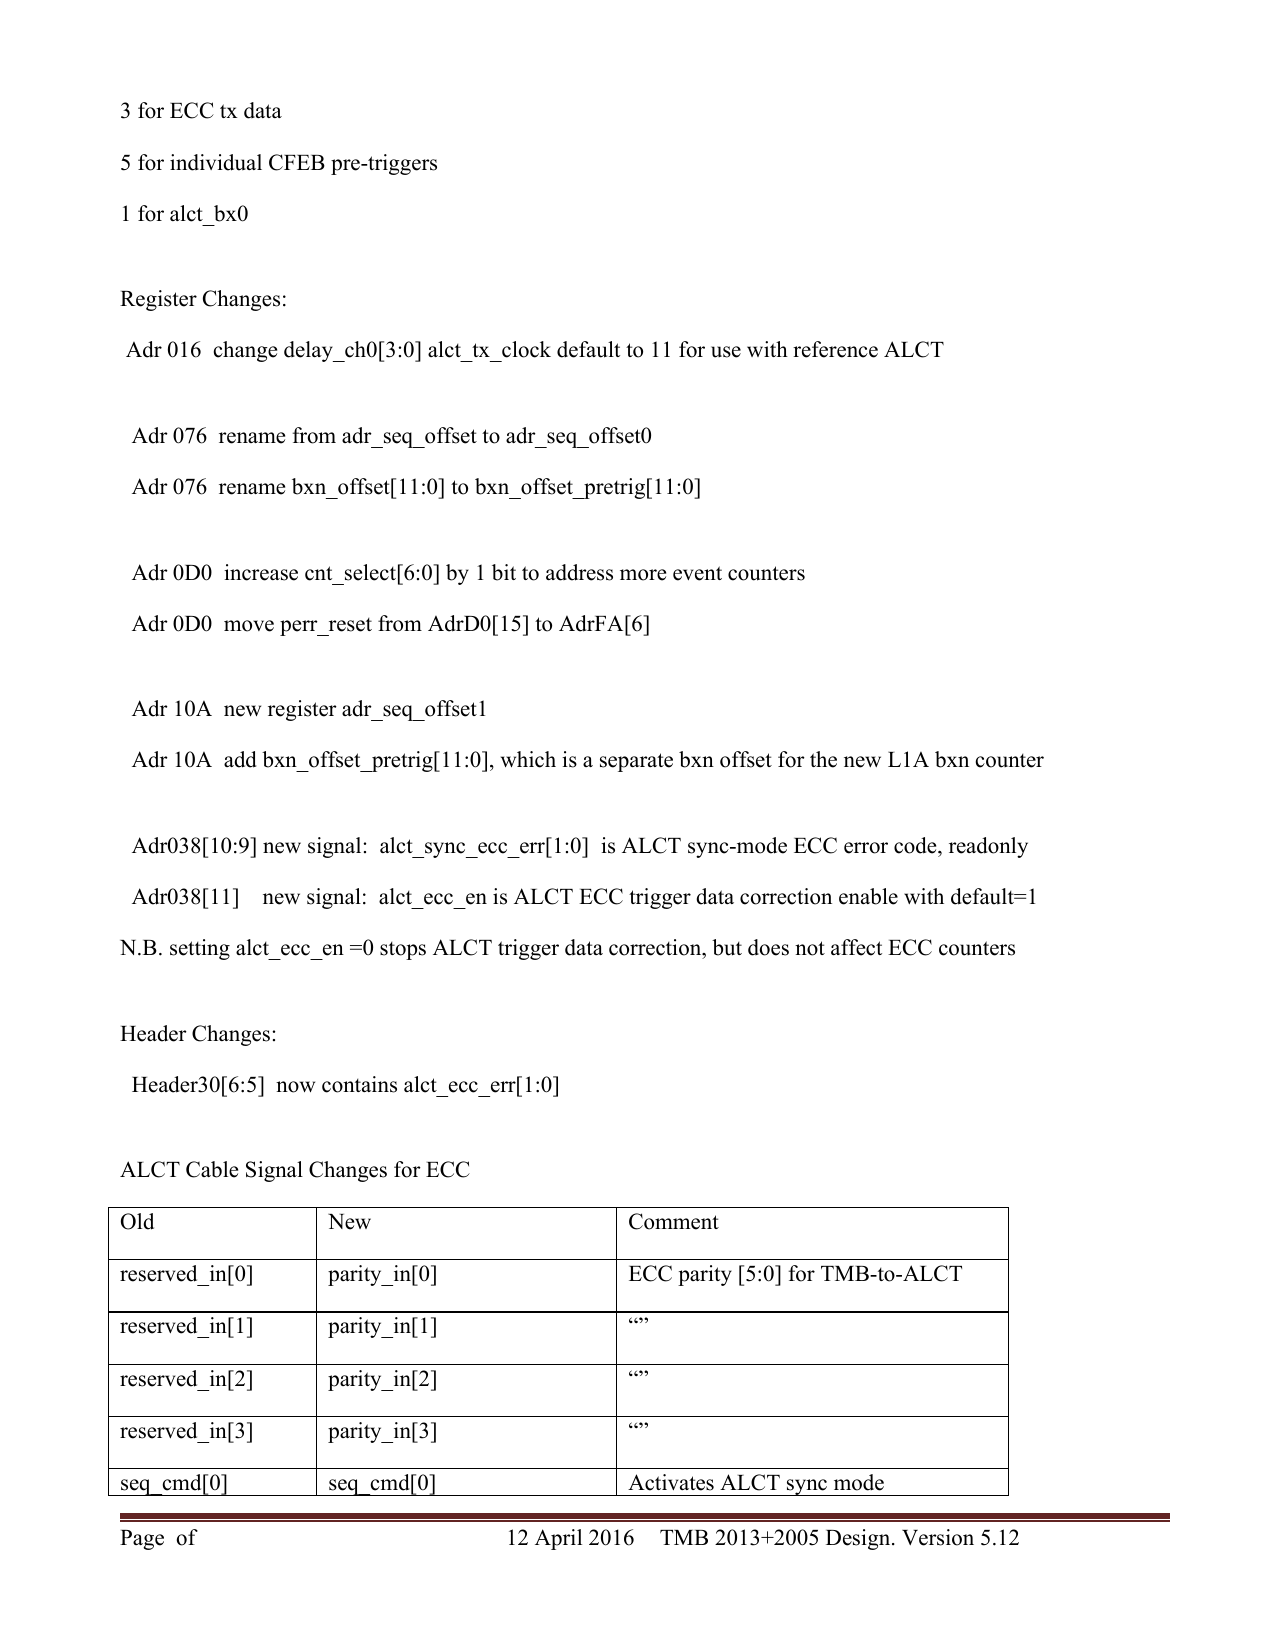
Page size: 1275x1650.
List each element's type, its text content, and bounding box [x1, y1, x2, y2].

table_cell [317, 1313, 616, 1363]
text Adr 076 rename bxn_offset[11:0] to bxn_offset_pretrig[11:0] [120, 473, 1170, 499]
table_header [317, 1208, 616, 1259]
text Adr 076 rename from adr_seq_offset to adr_seq_offset0 [120, 422, 1170, 448]
text Adr 10A add bxn_offset_pretrig[11:0], which is a separate bxn offset for the new L1A bxn counter [120, 746, 1170, 773]
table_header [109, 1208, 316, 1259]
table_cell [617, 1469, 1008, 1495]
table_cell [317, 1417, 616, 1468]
text Adr038[10:9] new signal: alct_sync_ecc_err[1:0] is ALCT sync-mode ECC error code, readonly [120, 832, 1170, 858]
text Adr 10A new register adr_seq_offset1 [120, 695, 1170, 722]
text 3 for ECC tx data [120, 97, 1170, 124]
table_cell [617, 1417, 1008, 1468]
text Adr 016 change delay_ch0[3:0] alct_tx_clock default to 11 for use with reference ALCT [120, 336, 1170, 363]
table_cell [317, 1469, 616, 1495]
text ALCT Cable Signal Changes for ECC [120, 1156, 1170, 1183]
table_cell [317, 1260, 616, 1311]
text Header Changes: [120, 1019, 1170, 1046]
text Adr038[11] new signal: alct_ecc_en is ALCT ECC trigger data correction enable with default=1 [120, 883, 1170, 909]
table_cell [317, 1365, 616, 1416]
text N.B. setting alct_ecc_en =0 stops ALCT trigger data correction, but does not affect ECC counters [120, 934, 1170, 960]
text 5 for individual CFEB pre-triggers [120, 148, 1170, 175]
text Adr 0D0 move perr_reset from AdrD0[15] to AdrFA[6] [120, 609, 1170, 636]
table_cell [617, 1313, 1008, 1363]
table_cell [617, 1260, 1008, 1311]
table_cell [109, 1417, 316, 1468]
text Adr 0D0 increase cnt_select[6:0] by 1 bit to address more event counters [120, 558, 1170, 585]
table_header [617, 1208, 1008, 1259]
text Register Changes: [120, 285, 1170, 312]
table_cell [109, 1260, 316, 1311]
text 1 for alct_bx0 [120, 199, 1170, 226]
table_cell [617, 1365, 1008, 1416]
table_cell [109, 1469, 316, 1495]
text Header30[6:5] now contains alct_ecc_err[1:0] [120, 1071, 1170, 1097]
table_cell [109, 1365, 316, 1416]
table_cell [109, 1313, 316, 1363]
